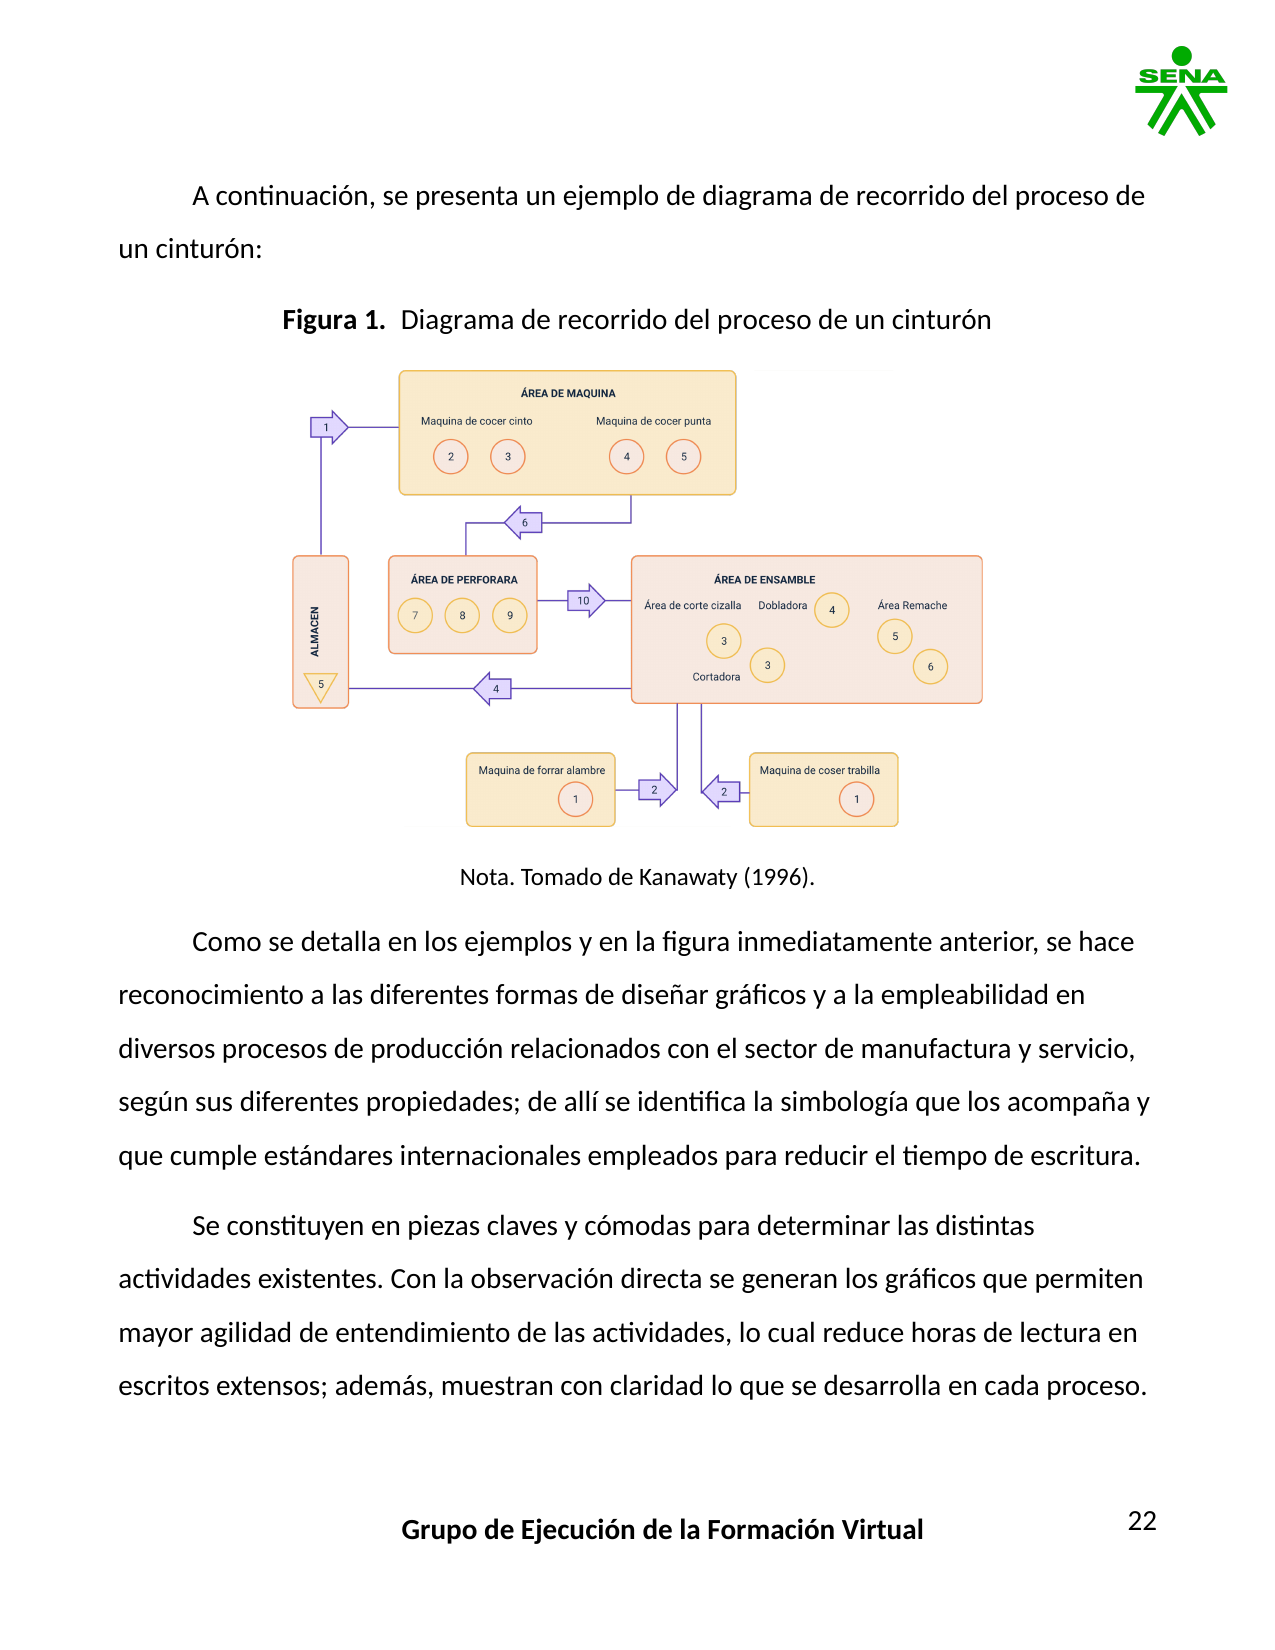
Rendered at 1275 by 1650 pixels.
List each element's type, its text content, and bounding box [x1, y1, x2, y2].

text Se constituyen en piezas claves y cómodas para determinar las distintas actividades existentes. Con la observación directa se generan los gráficos que permiten mayor agilidad de entendimiento de las actividades, lo cual reduce horas de lectura en escritos extensos; además, muestran con claridad lo que se desarrolla en cada proceso. [118, 1207, 1157, 1403]
text A continuación, se presenta un ejemplo de diagrama de recorrido del proceso de un cinturón: [118, 177, 1157, 266]
picture [292, 370, 983, 827]
picture [1135, 46, 1228, 136]
text Como se detalla en los ejemplos y en la figura inmediatamente anterior, se hace reconocimiento a las diferentes formas de diseñar gráficos y a la empleabilidad en diversos procesos de producción relacionados con el sector de manufactura y servicio, según sus diferentes propiedades; de allí se identifica la simbología que los acompaña y que cumple estándares internacionales empleados para reducir el tiempo de escritura. [118, 923, 1157, 1172]
text Nota. Tomado de Kanawaty (1996). [118, 861, 1157, 891]
text Diagrama de recorrido del proceso de un cinturón [118, 301, 1157, 336]
